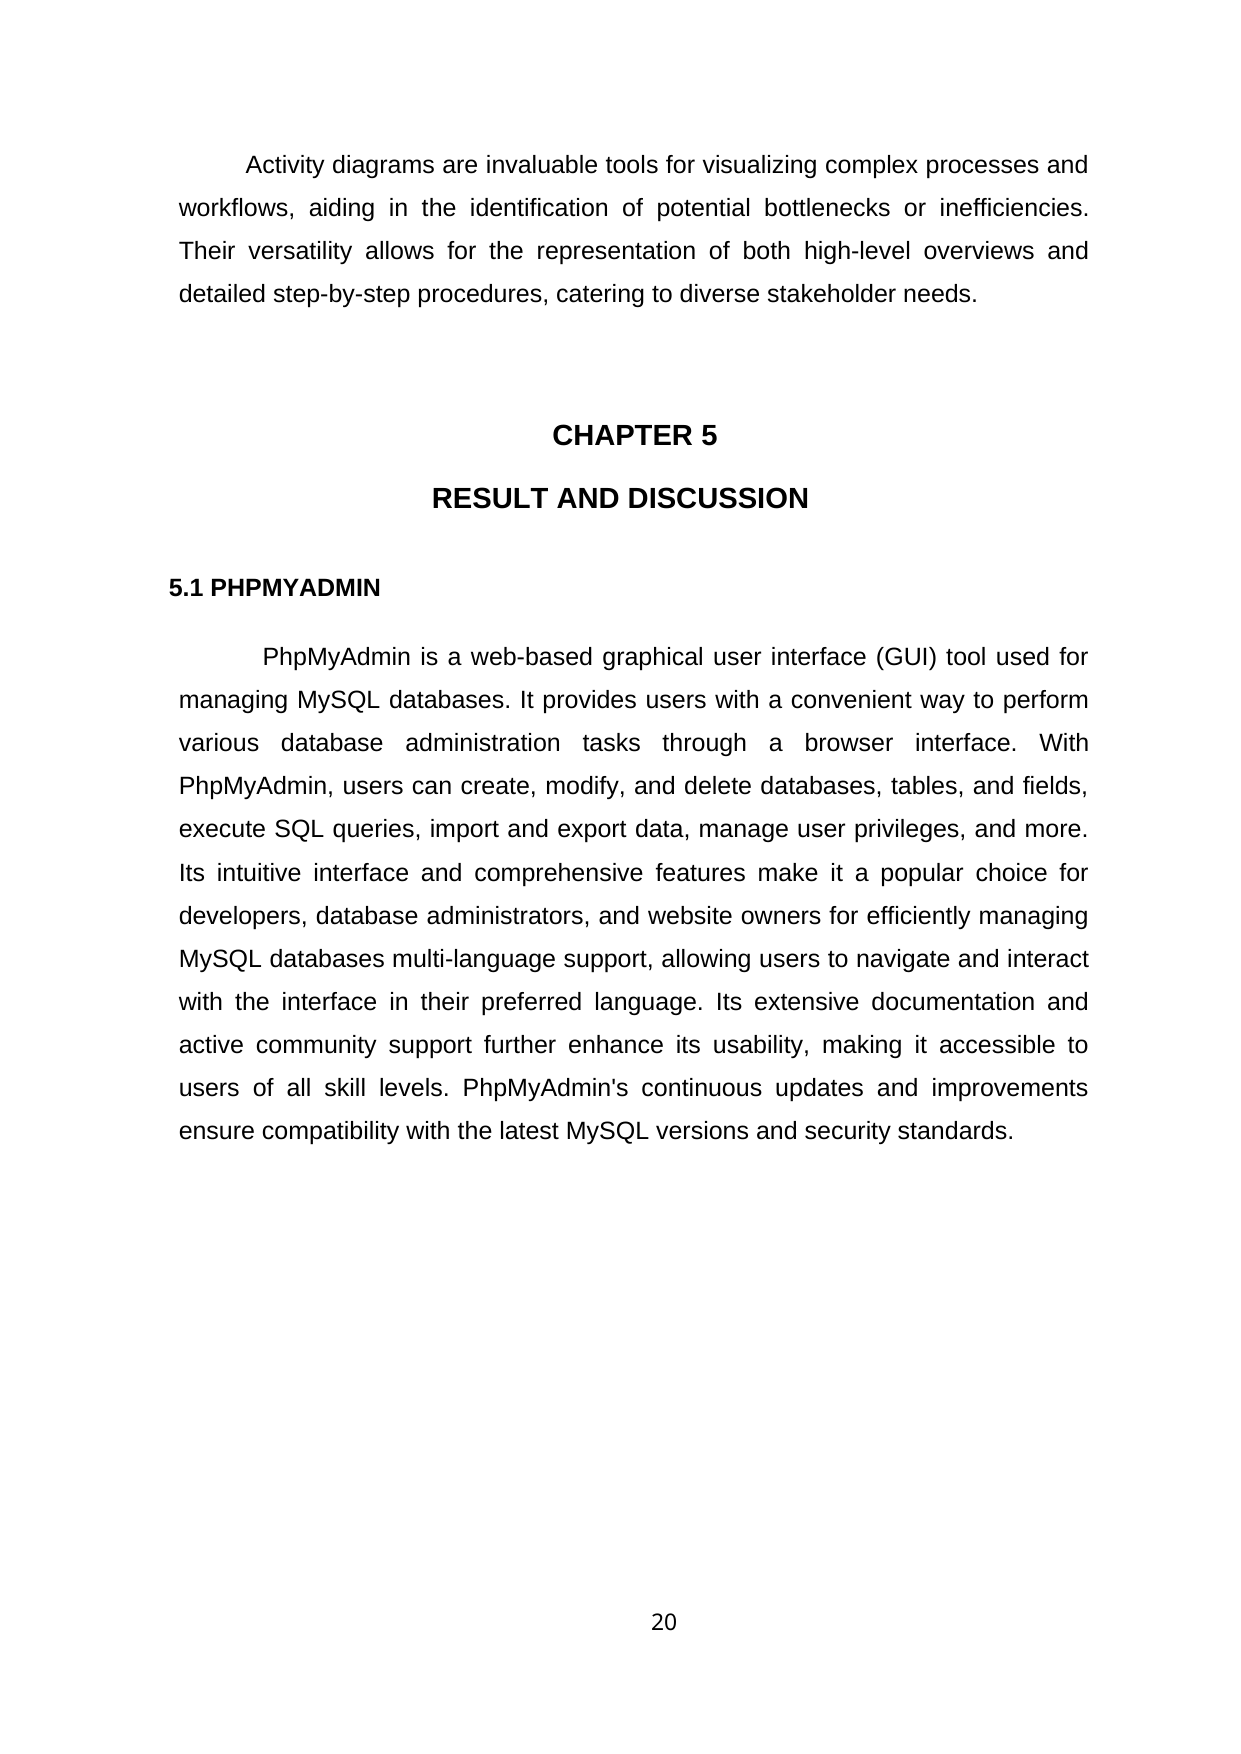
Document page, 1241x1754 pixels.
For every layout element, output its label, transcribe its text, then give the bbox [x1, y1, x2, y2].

text RESULT AND DISCUSSION [178, 481, 1062, 514]
text CHAPTER 5 [178, 418, 1091, 451]
text Activity diagrams are invaluable tools for visualizing complex processes and workflows, aiding in the identification of potential bottlenecks or inefficiencies. Their versatility allows for the representation of both high-level overviews and detailed step-by-step procedures, catering to diverse stakeholder needs. [178, 150, 1091, 308]
text 5.1 PHPMYADMIN [168, 573, 1176, 602]
text PhpMyAdmin is a web-based graphical user interface (GUI) tool used for managing MySQL databases. It provides users with a convenient way to perform various database administration tasks through a browser interface. With PhpMyAdmin, users can create, modify, and delete databases, tables, and fields, execute SQL queries, import and export data, manage user privileges, and more. Its intuitive interface and comprehensive features make it a popular choice for developers, database administrators, and website owners for efficiently managing MySQL databases multi-language support, allowing users to navigate and interact with the interface in their preferred language. Its extensive documentation and active community support further enhance its usability, making it accessible to users of all skill levels. PhpMyAdmin's continuous updates and improvements ensure compatibility with the latest MySQL versions and security standards. [178, 642, 1090, 1145]
